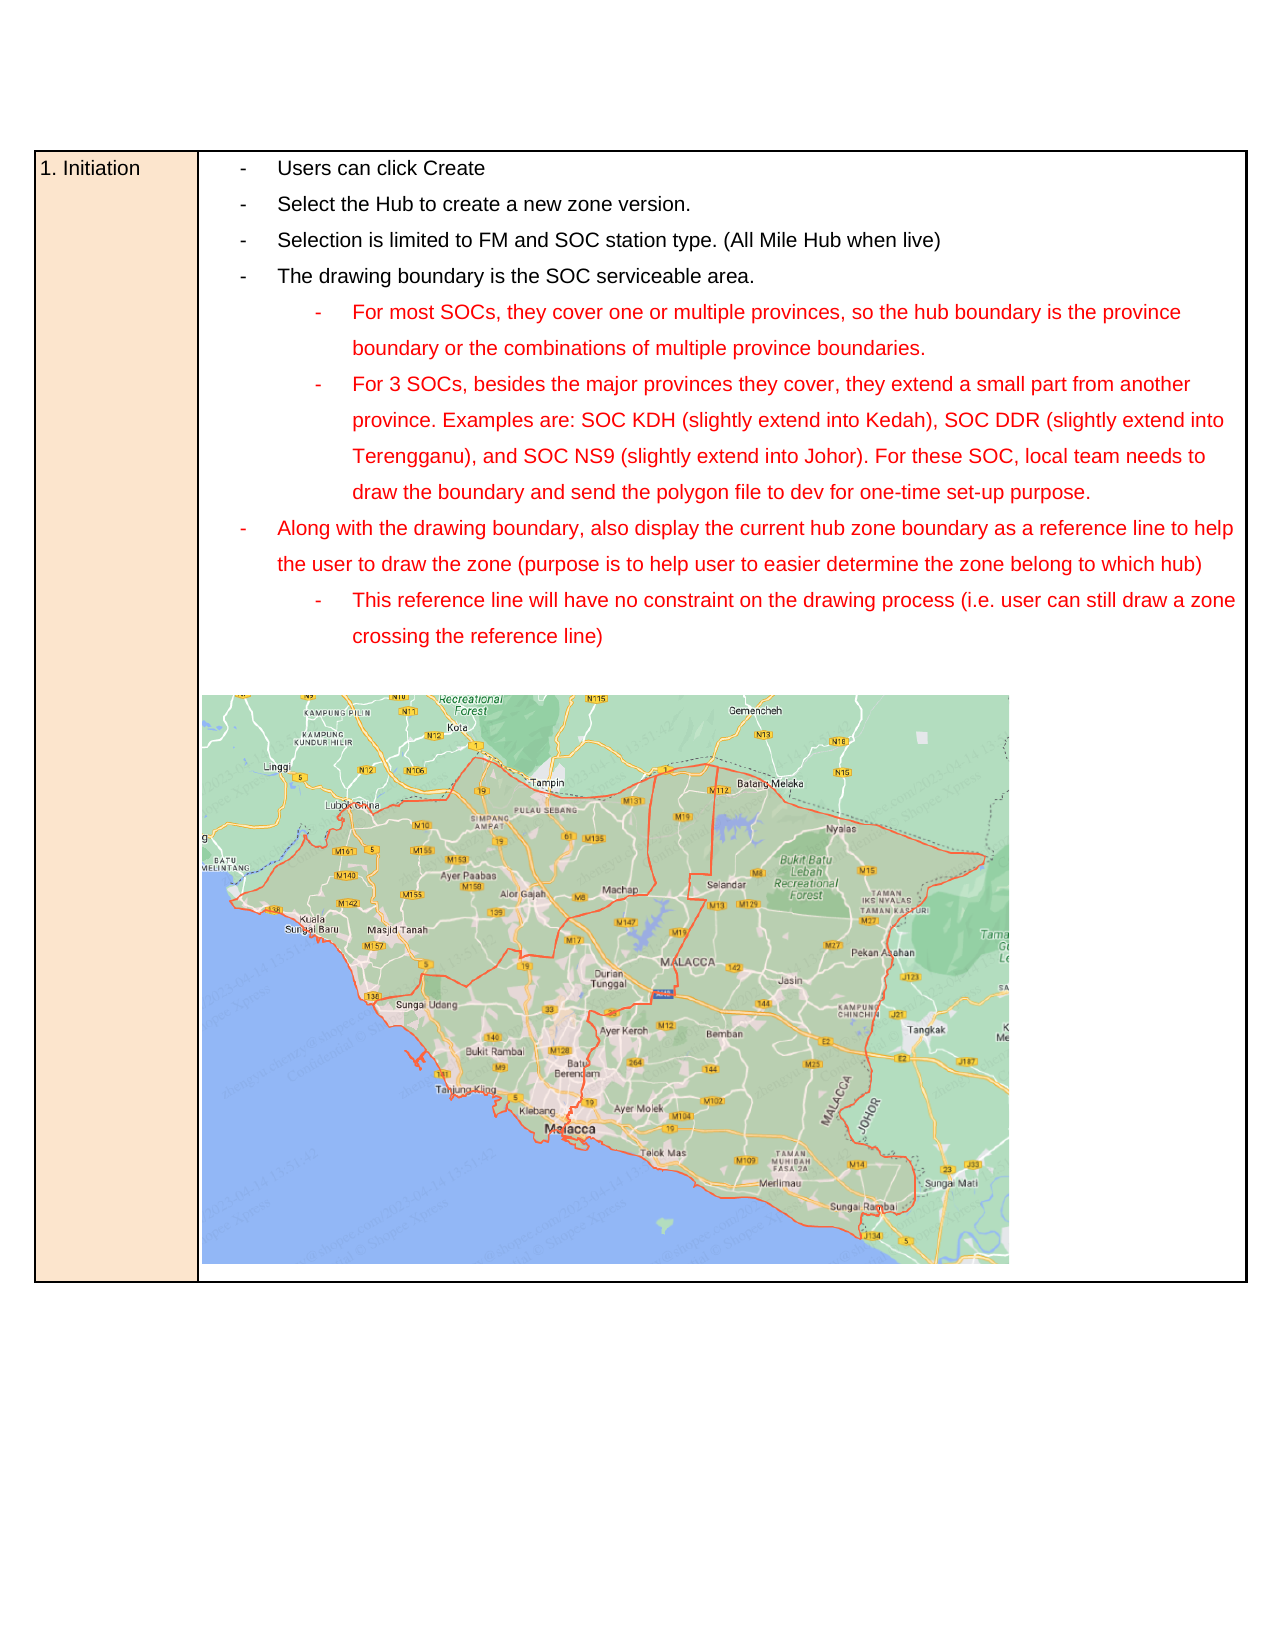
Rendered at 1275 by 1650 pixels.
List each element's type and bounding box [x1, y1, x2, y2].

table_cell [199, 152, 1245, 1281]
picture [202, 695, 1010, 1264]
table_cell [36, 152, 197, 1281]
